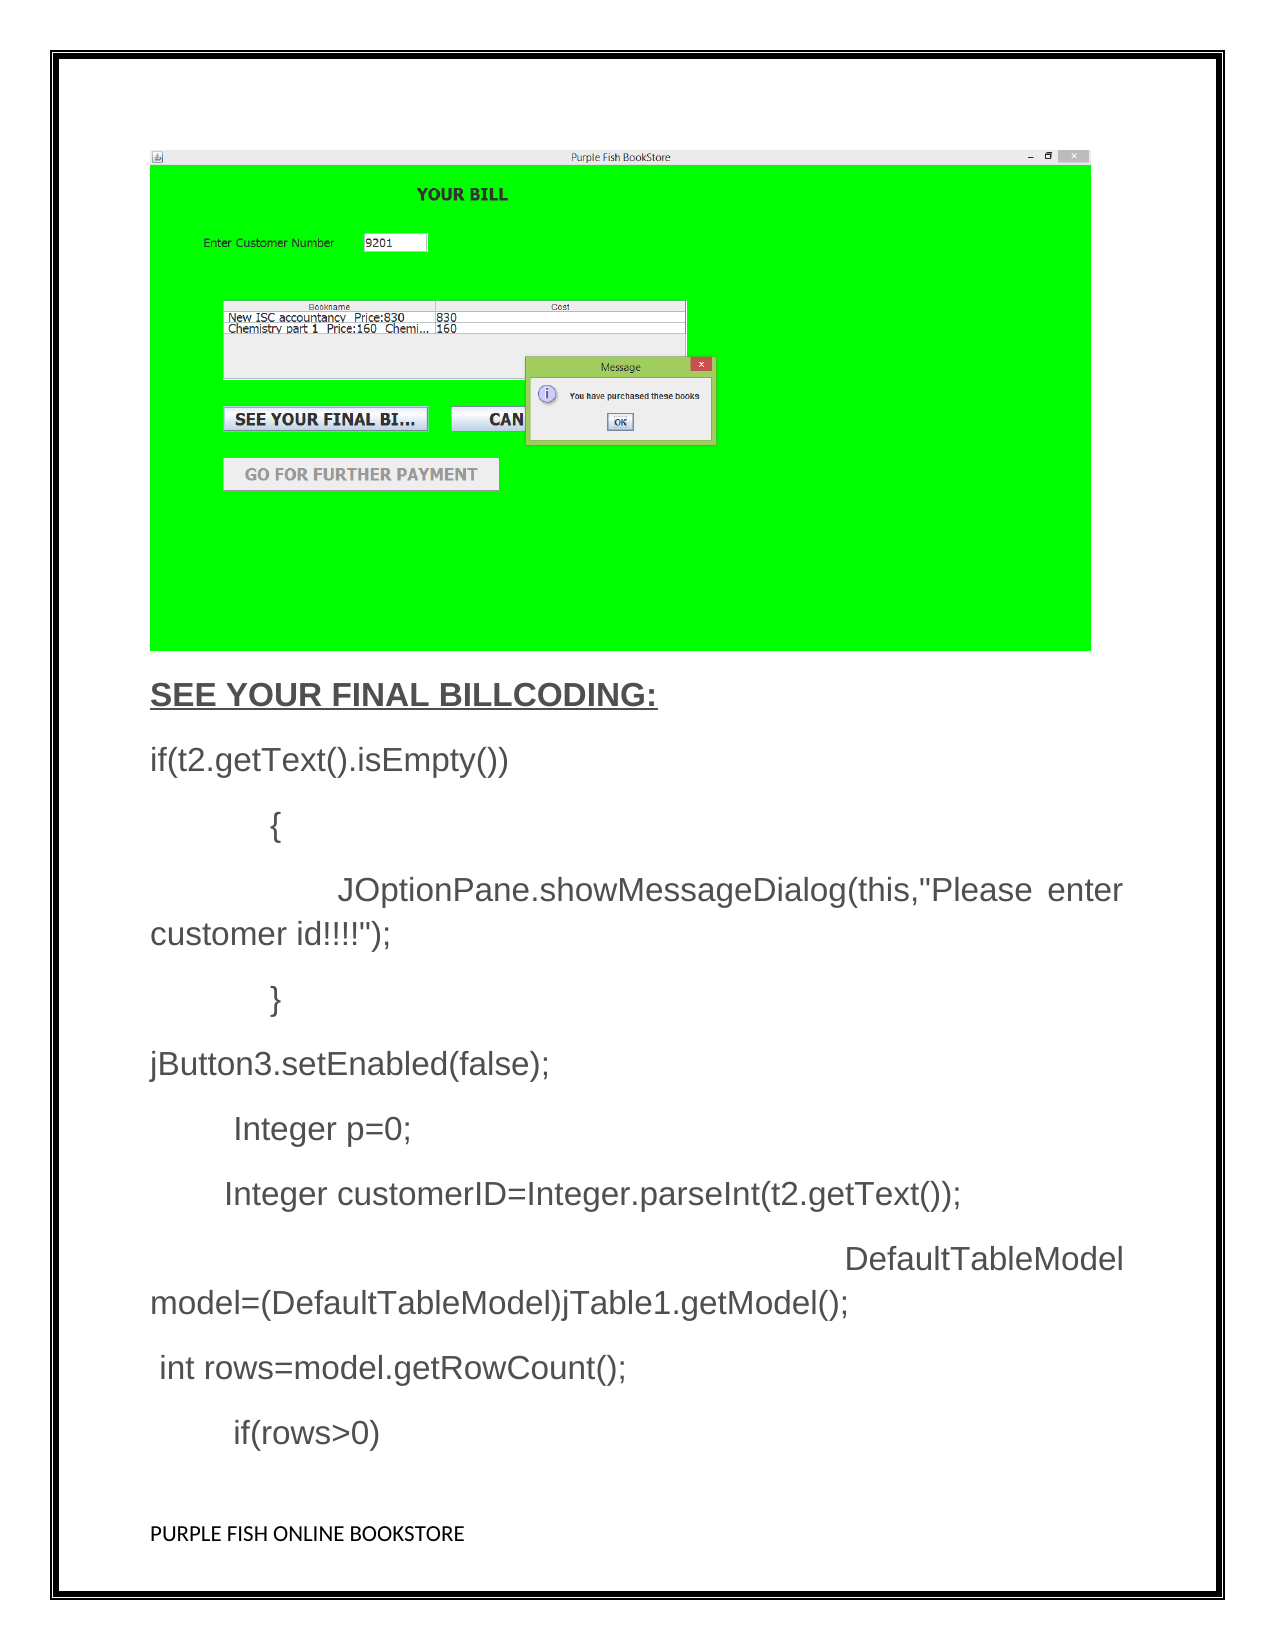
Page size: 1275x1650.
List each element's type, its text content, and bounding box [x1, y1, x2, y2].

text } [150, 979, 1125, 1018]
text { [150, 805, 1125, 843]
text JOptionPane.showMessageDialog(this,"Please enter customer id!!!!"); [150, 870, 1125, 953]
text SEE YOUR FINAL BILLCODING: [150, 675, 1125, 713]
text Integer p=0; [150, 1109, 1125, 1148]
text if(rows>0) [150, 1413, 1125, 1452]
picture [150, 150, 1091, 651]
text jButton3.setEnabled(false); [150, 1044, 1125, 1083]
text Integer customerID=Integer.parseInt(t2.getText()); [150, 1174, 1125, 1213]
text int rows=model.getRowCount(); [150, 1348, 1125, 1387]
text if(t2.getText().isEmpty()) [150, 740, 1125, 778]
text DefaultTableModel model=(DefaultTableModel)jTable1.getModel(); [150, 1239, 1125, 1322]
